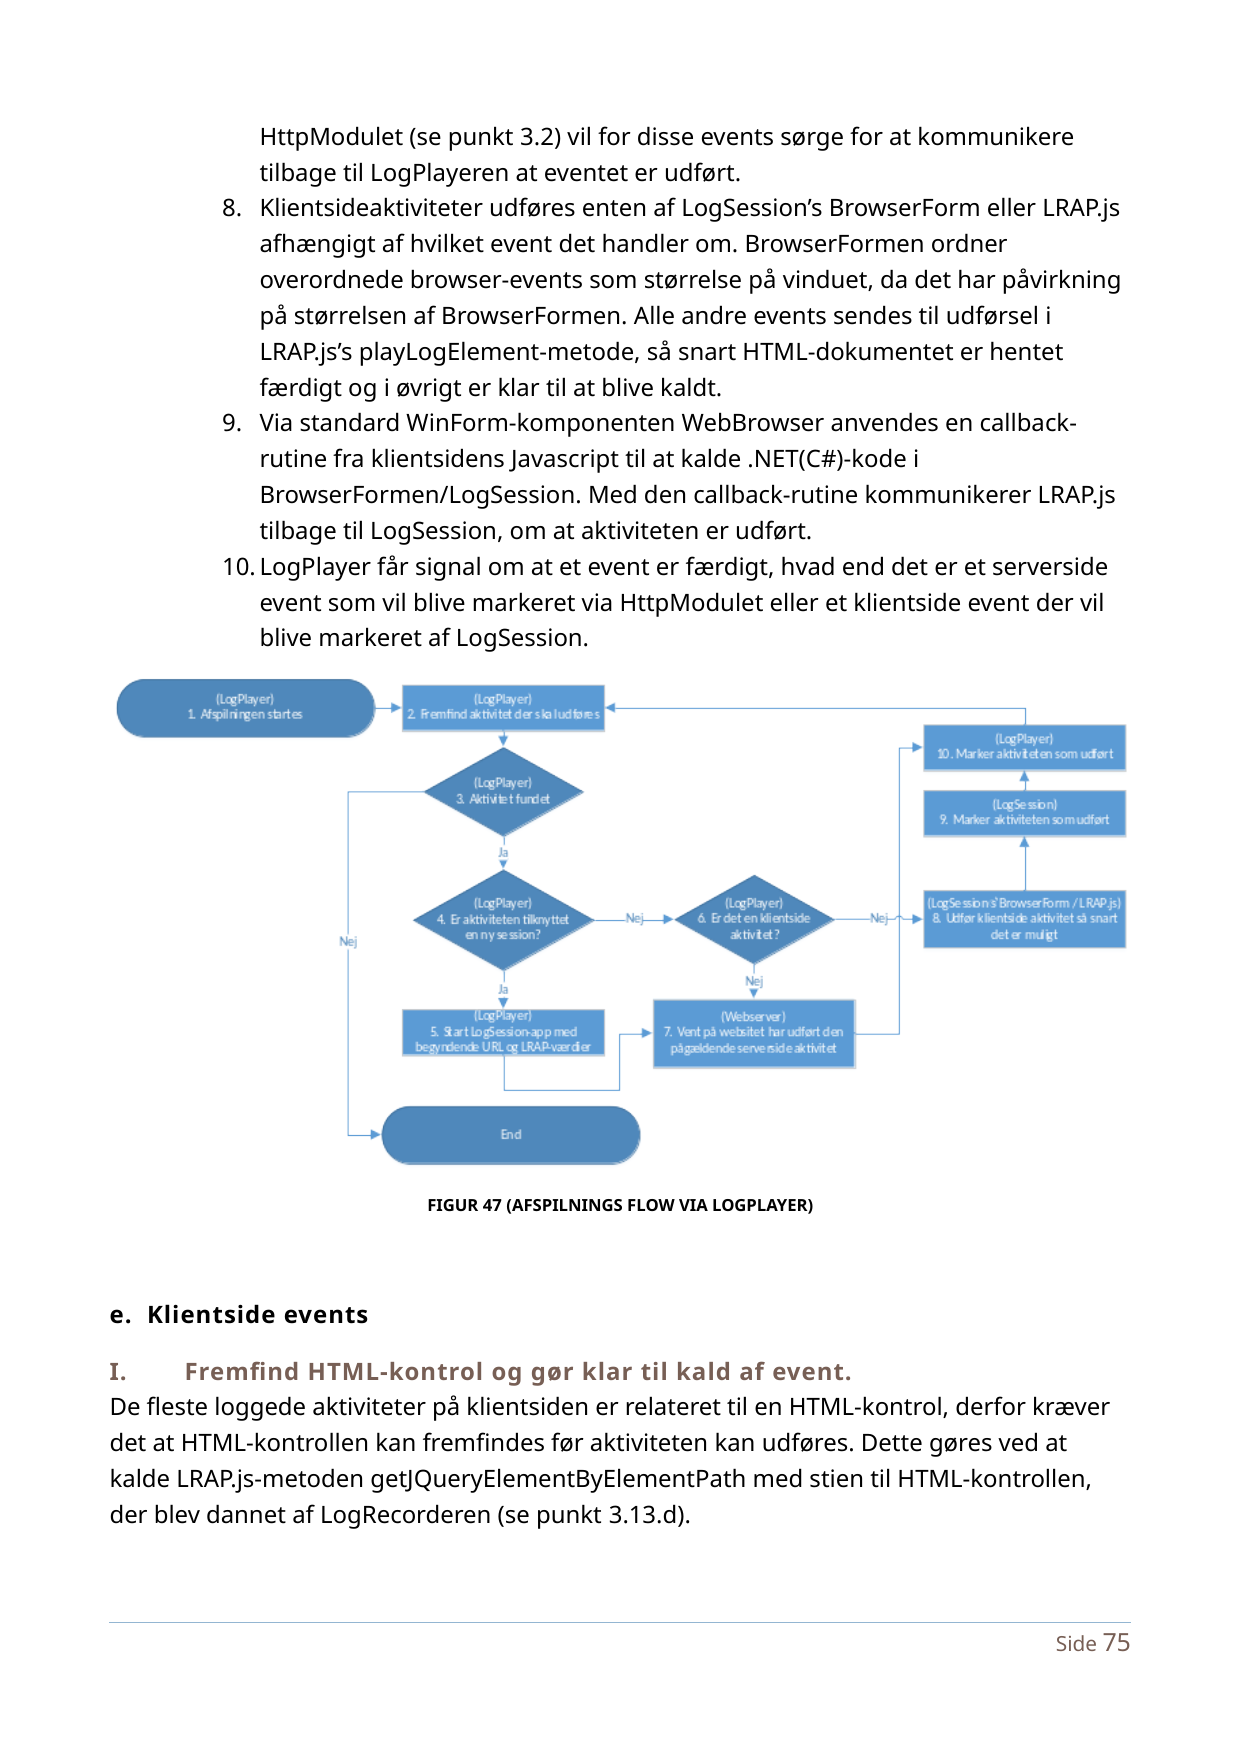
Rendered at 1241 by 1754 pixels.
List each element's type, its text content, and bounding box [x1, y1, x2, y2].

text Figur 47 (Afspilnings flow via LogPlayer) [109, 1193, 1131, 1216]
list Via standard WinForm-komponenten WebBrowser anvendes en callback-rutine fra klientsidens Javascript til at kalde .NET(C#)-kode i BrowserFormen/LogSession. Med den callback-rutine kommunikerer LRAP.js tilbage til LogSession, om at aktiviteten er udført. [222, 406, 1131, 546]
list LogPlayer får signal om at et event er færdigt, hvad end det er et serverside event som vil blive markeret via HttpModulet eller et klientside event der vil blive markeret af LogSession. [222, 549, 1131, 654]
list Klientsideaktiviteter udføres enten af LogSession’s BrowserForm eller LRAP.js afhængigt af hvilket event det handler om. BrowserFormen ordner overordnede browser-events som størrelse på vinduet, da det har påvirkning på størrelsen af BrowserFormen. Alle andre events sendes til udførsel i LRAP.js’s playLogElement-metode, så snart HTML-dokumentet er hentet færdigt og i øvrigt er klar til at blive kaldt. [222, 191, 1131, 403]
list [222, 119, 1131, 188]
subtitle Klientside events [109, 1298, 1131, 1330]
text De fleste loggede aktiviteter på klientsiden er relateret til en HTML-kontrol, derfor kræver det at HTML-kontrollen kan fremfindes før aktiviteten kan udføres. Dette gøres ved at kalde LRAP.js-metoden getJQueryElementByElementPath med stien til HTML-kontrollen, der blev dannet af LogRecorderen (se punkt 3.13.d). [109, 1390, 1131, 1530]
subtitle Fremfind HTML-kontrol og gør klar til kald af event. [109, 1354, 1131, 1387]
